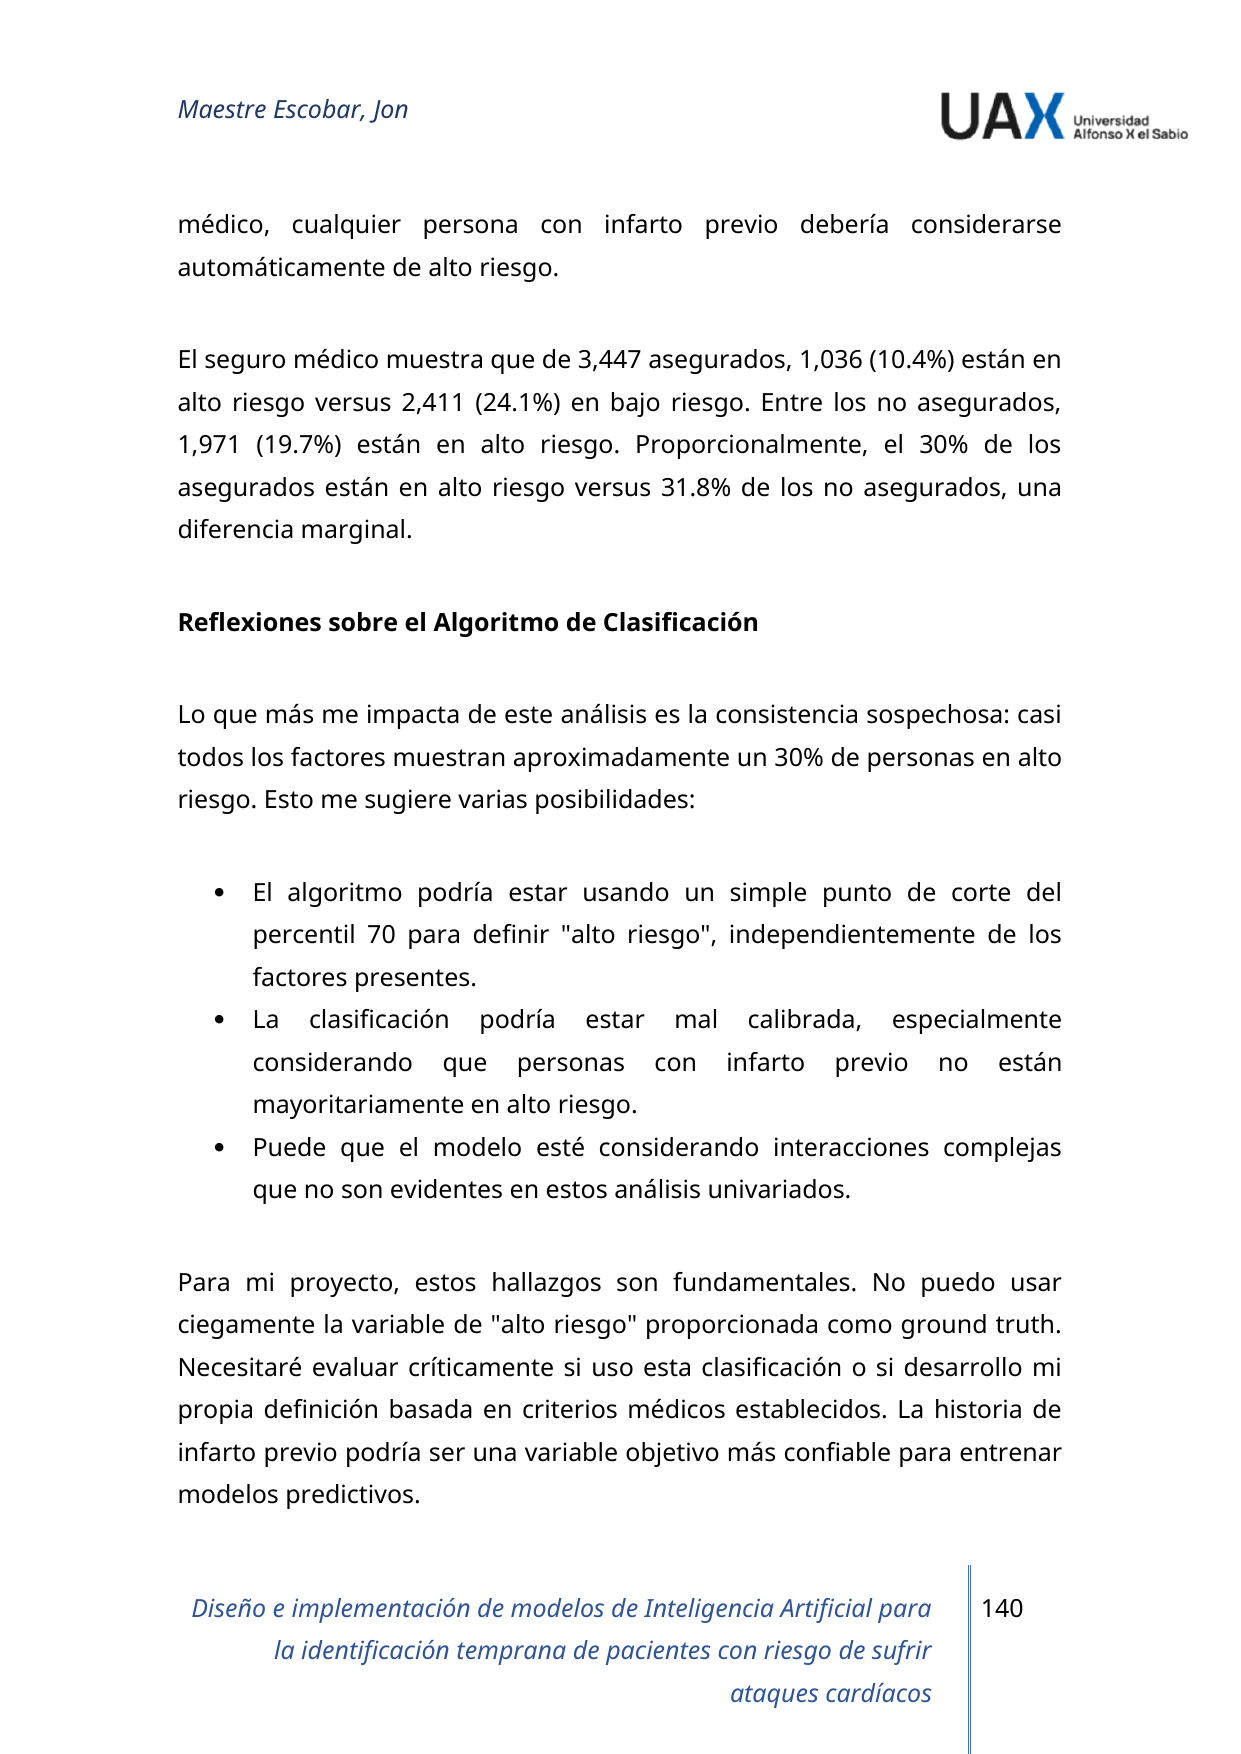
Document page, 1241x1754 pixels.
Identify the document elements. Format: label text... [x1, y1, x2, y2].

text Lo que más me impacta de este análisis es la consistencia sospechosa: casi todos los factores muestran aproximadamente un 30% de personas en alto riesgo. Esto me sugiere varias posibilidades: [177, 697, 1063, 816]
list La clasificación podría estar mal calibrada, especialmente considerando que personas con infarto previo no están mayoritariamente en alto riesgo. [215, 1002, 1063, 1121]
picture [940, 89, 1192, 144]
text El seguro médico muestra que de 3,447 asegurados, 1,036 (10.4%) están en alto riesgo versus 2,411 (24.1%) en bajo riesgo. Entre los no asegurados, 1,971 (19.7%) están en alto riesgo. Proporcionalmente, el 30% de los asegurados están en alto riesgo versus 31.8% de los no asegurados, una diferencia marginal. [177, 342, 1063, 546]
text Reflexiones sobre el Algoritmo de Clasificación [177, 604, 1063, 638]
list Puede que el modelo esté considerando interacciones complejas que no son evidentes en estos análisis univariados. [215, 1129, 1063, 1206]
list El algoritmo podría estar usando un simple punto de corte del percentil 70 para definir "alto riesgo", independientemente de los factores presentes. [215, 874, 1063, 993]
text Para mi proyecto, estos hallazgos son fundamentales. No puedo usar ciegamente la variable de "alto riesgo" proporcionada como ground truth. Necesitaré evaluar críticamente si uso esta clasificación o si desarrollo mi propia definición basada en criterios médicos establecidos. La historia de infarto previo podría ser una variable objetivo más confiable para entrenar modelos predictivos. [177, 1264, 1063, 1511]
